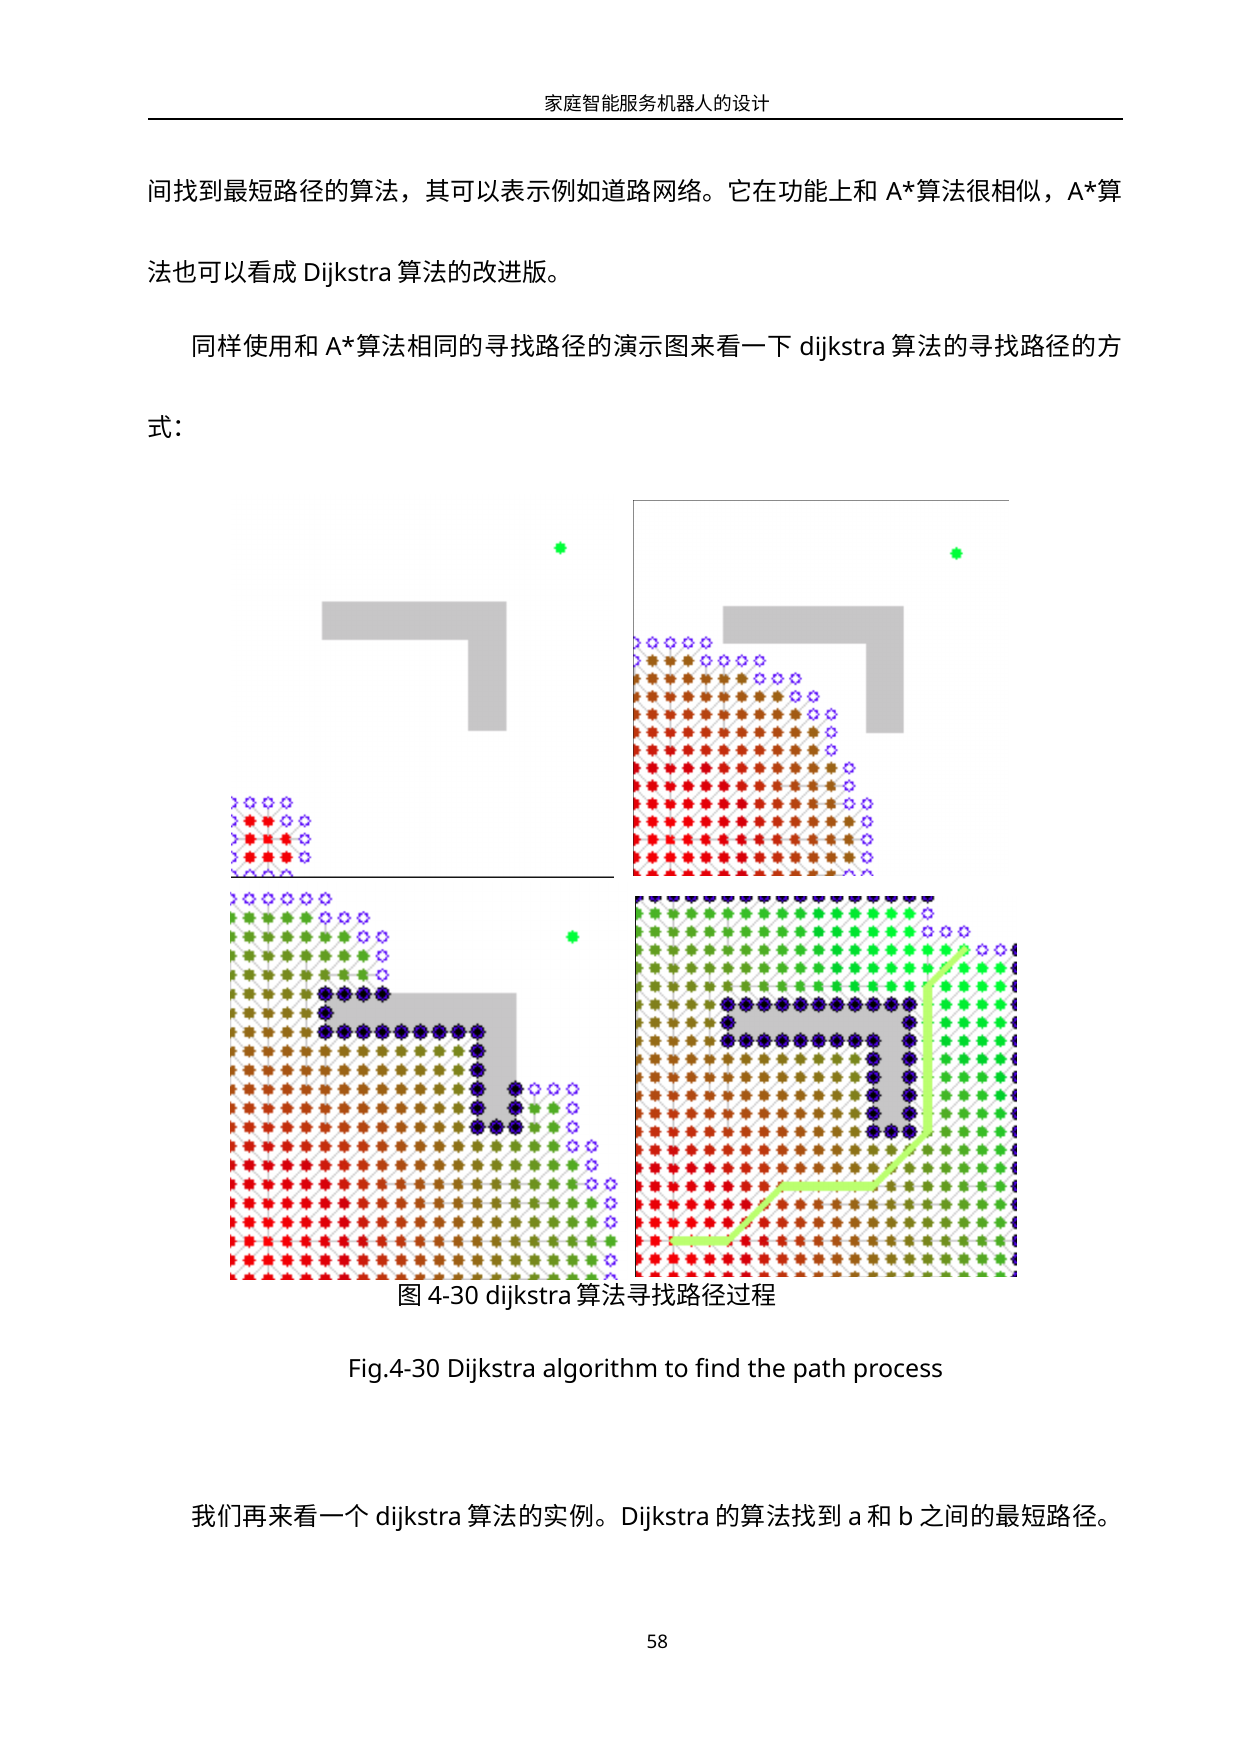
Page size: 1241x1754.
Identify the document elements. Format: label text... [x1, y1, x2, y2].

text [148, 1482, 1123, 1547]
picture [231, 494, 614, 878]
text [148, 157, 1123, 303]
picture [633, 500, 1009, 876]
text Fig.4-30 Dijkstra algorithm to find the path process [148, 1335, 1123, 1400]
picture [230, 882, 628, 1280]
text 图4-30 dijkstra算法寻找路径过程 [148, 1261, 1123, 1326]
picture [635, 896, 1017, 1277]
text 同样使用和A*算法相同的寻找路径的演示图来看一下dijkstra算法的寻找路径的方式： [148, 312, 1123, 458]
